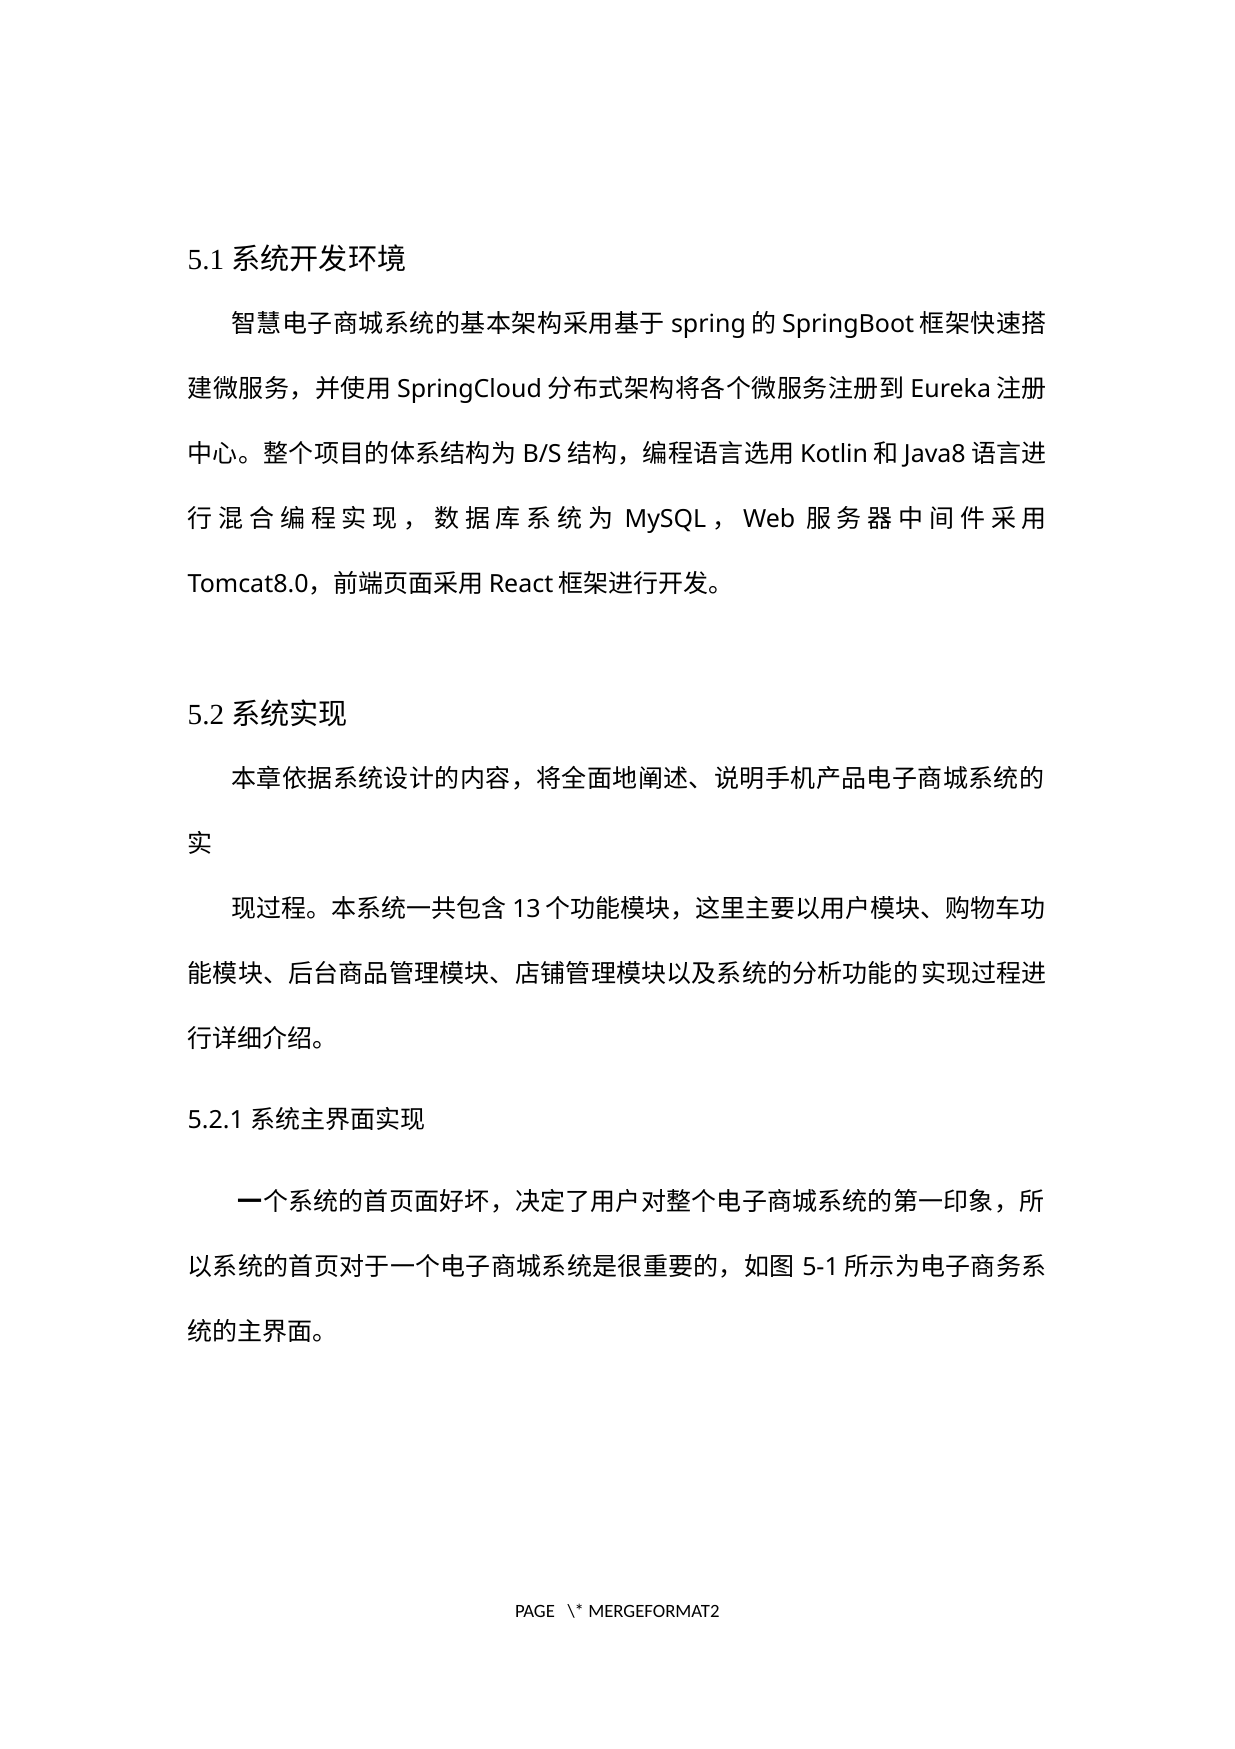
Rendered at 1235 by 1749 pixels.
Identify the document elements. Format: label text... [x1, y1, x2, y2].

text 一个系统的首页面好坏，决定了用户对整个电子商城系统的第一印象，所以系统的首页对于一个电子商城系统是很重要的，如图5-1所示为电子商务系统的主界面。 [187, 1167, 1047, 1362]
text 5.2 系统实现 [187, 679, 1047, 744]
text 本章依据系统设计的内容，将全面地阐述、说明手机产品电子商城系统的实 [187, 744, 1047, 874]
text 智慧电子商城系统的基本架构采用基于spring的SpringBoot框架快速搭建微服务，并使用SpringCloud分布式架构将各个微服务注册到Eureka注册中心。整个项目的体系结构为B/S结构，编程语言选用Kotlin和Java8语言进行混合编程实现，数据库系统为MySQL，Web服务器中间件采用Tomcat8.0，前端页面采用React框架进行开发。 [187, 289, 1047, 614]
text 5.2.1 系统主界面实现 [187, 1085, 1047, 1150]
text 现过程。本系统一共包含13个功能模块，这里主要以用户模块、购物车功能模块、后台商品管理模块、店铺管理模块以及系统的分析功能的实现过程进行详细介绍。 [187, 874, 1047, 1069]
text 5.1 系统开发环境 [187, 224, 1047, 289]
